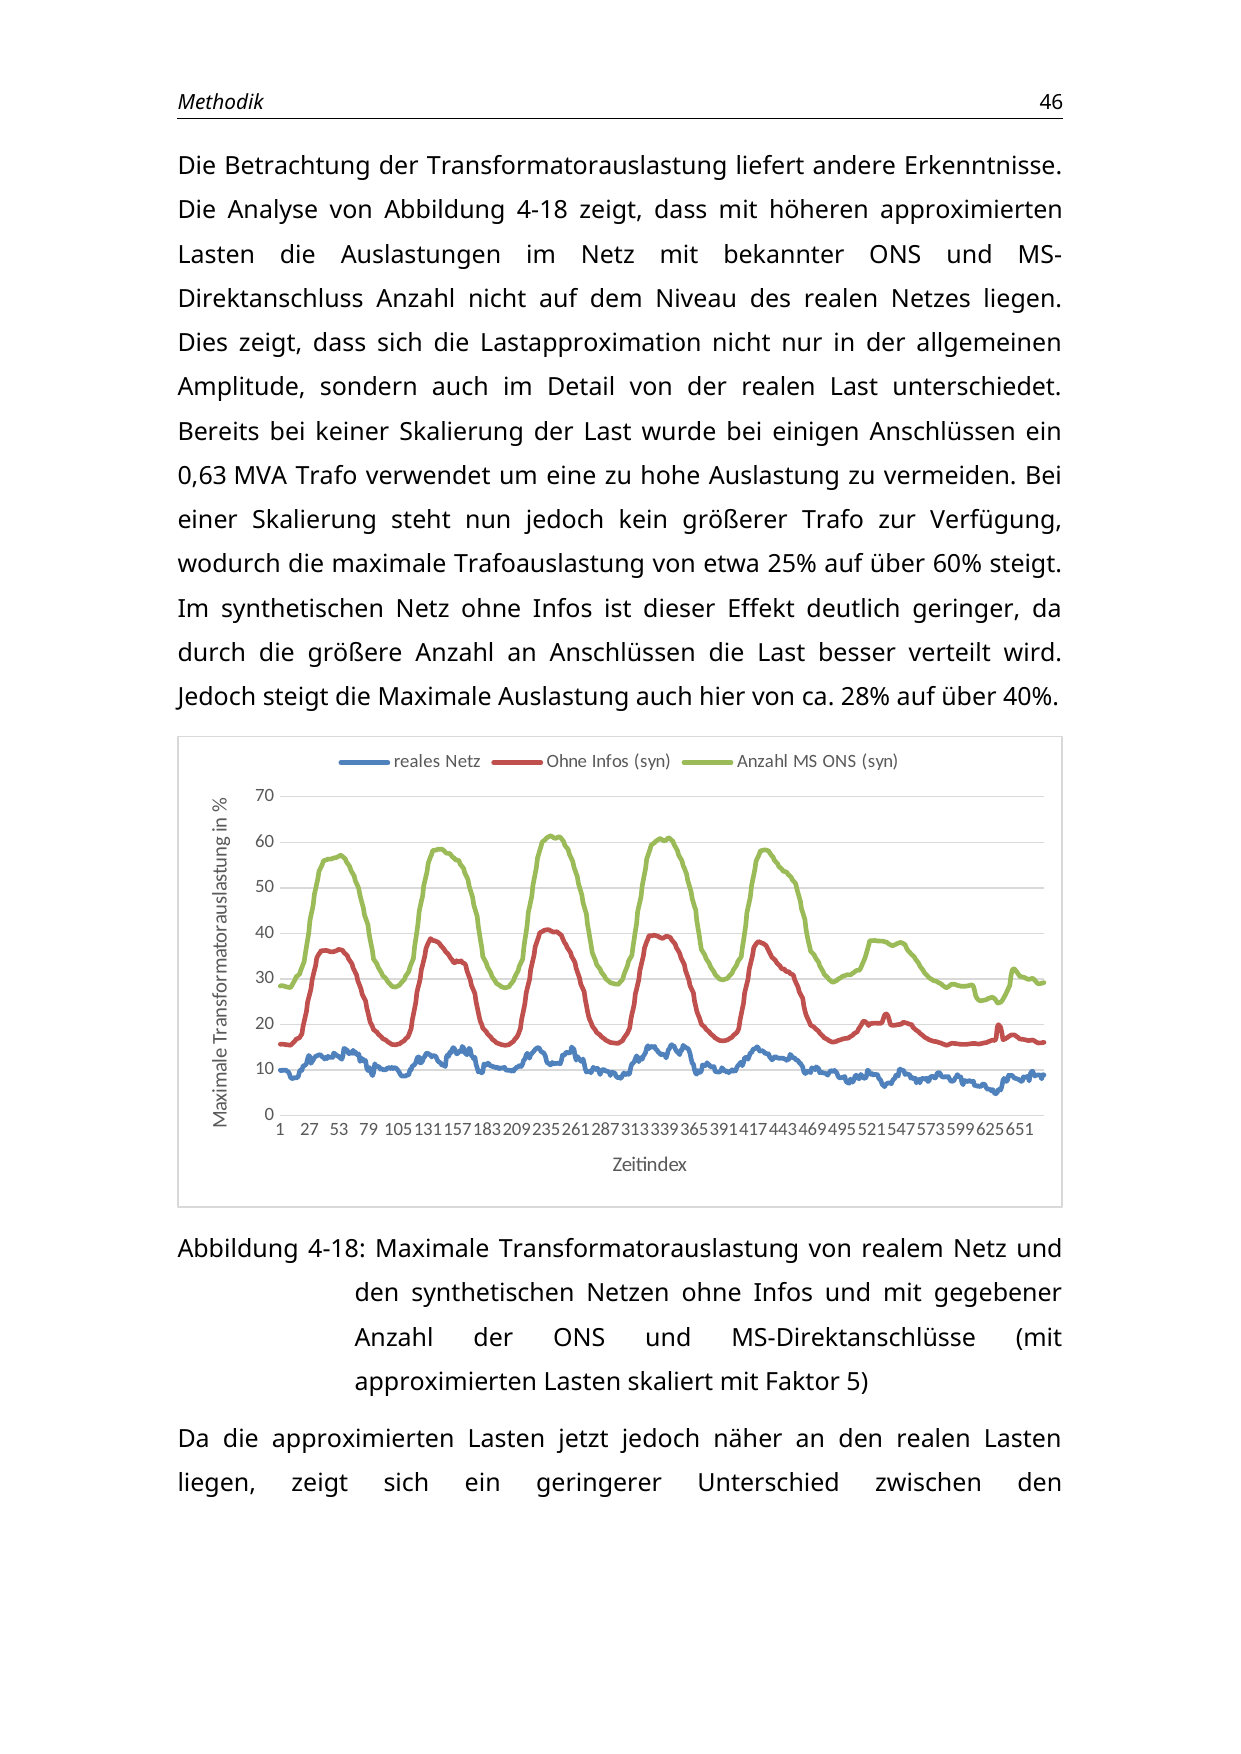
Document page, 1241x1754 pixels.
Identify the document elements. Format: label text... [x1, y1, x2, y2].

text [177, 1420, 1063, 1499]
